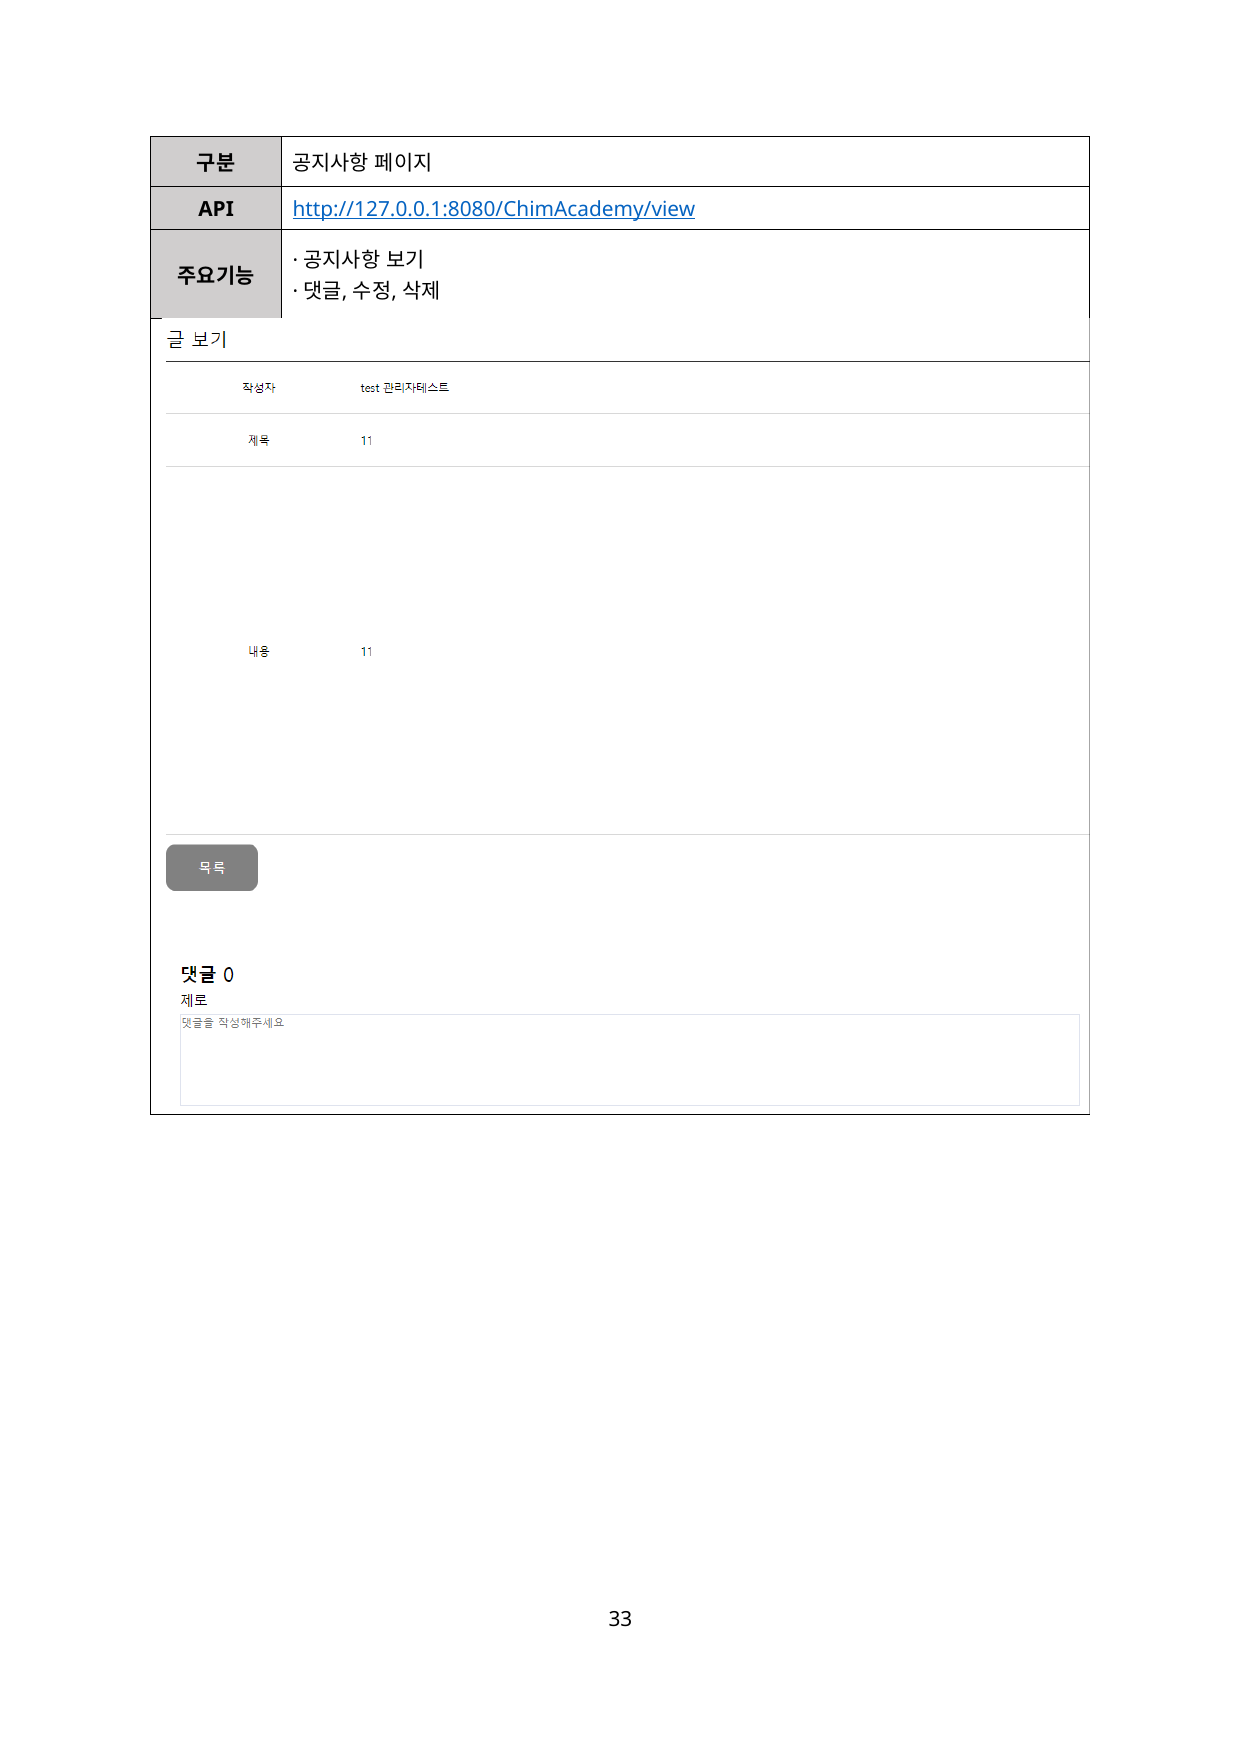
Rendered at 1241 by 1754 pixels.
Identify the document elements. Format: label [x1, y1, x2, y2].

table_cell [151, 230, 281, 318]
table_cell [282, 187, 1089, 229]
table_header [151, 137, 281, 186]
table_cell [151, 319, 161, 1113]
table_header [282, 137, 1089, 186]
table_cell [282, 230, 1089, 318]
picture [161, 318, 1090, 1114]
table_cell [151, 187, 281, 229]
